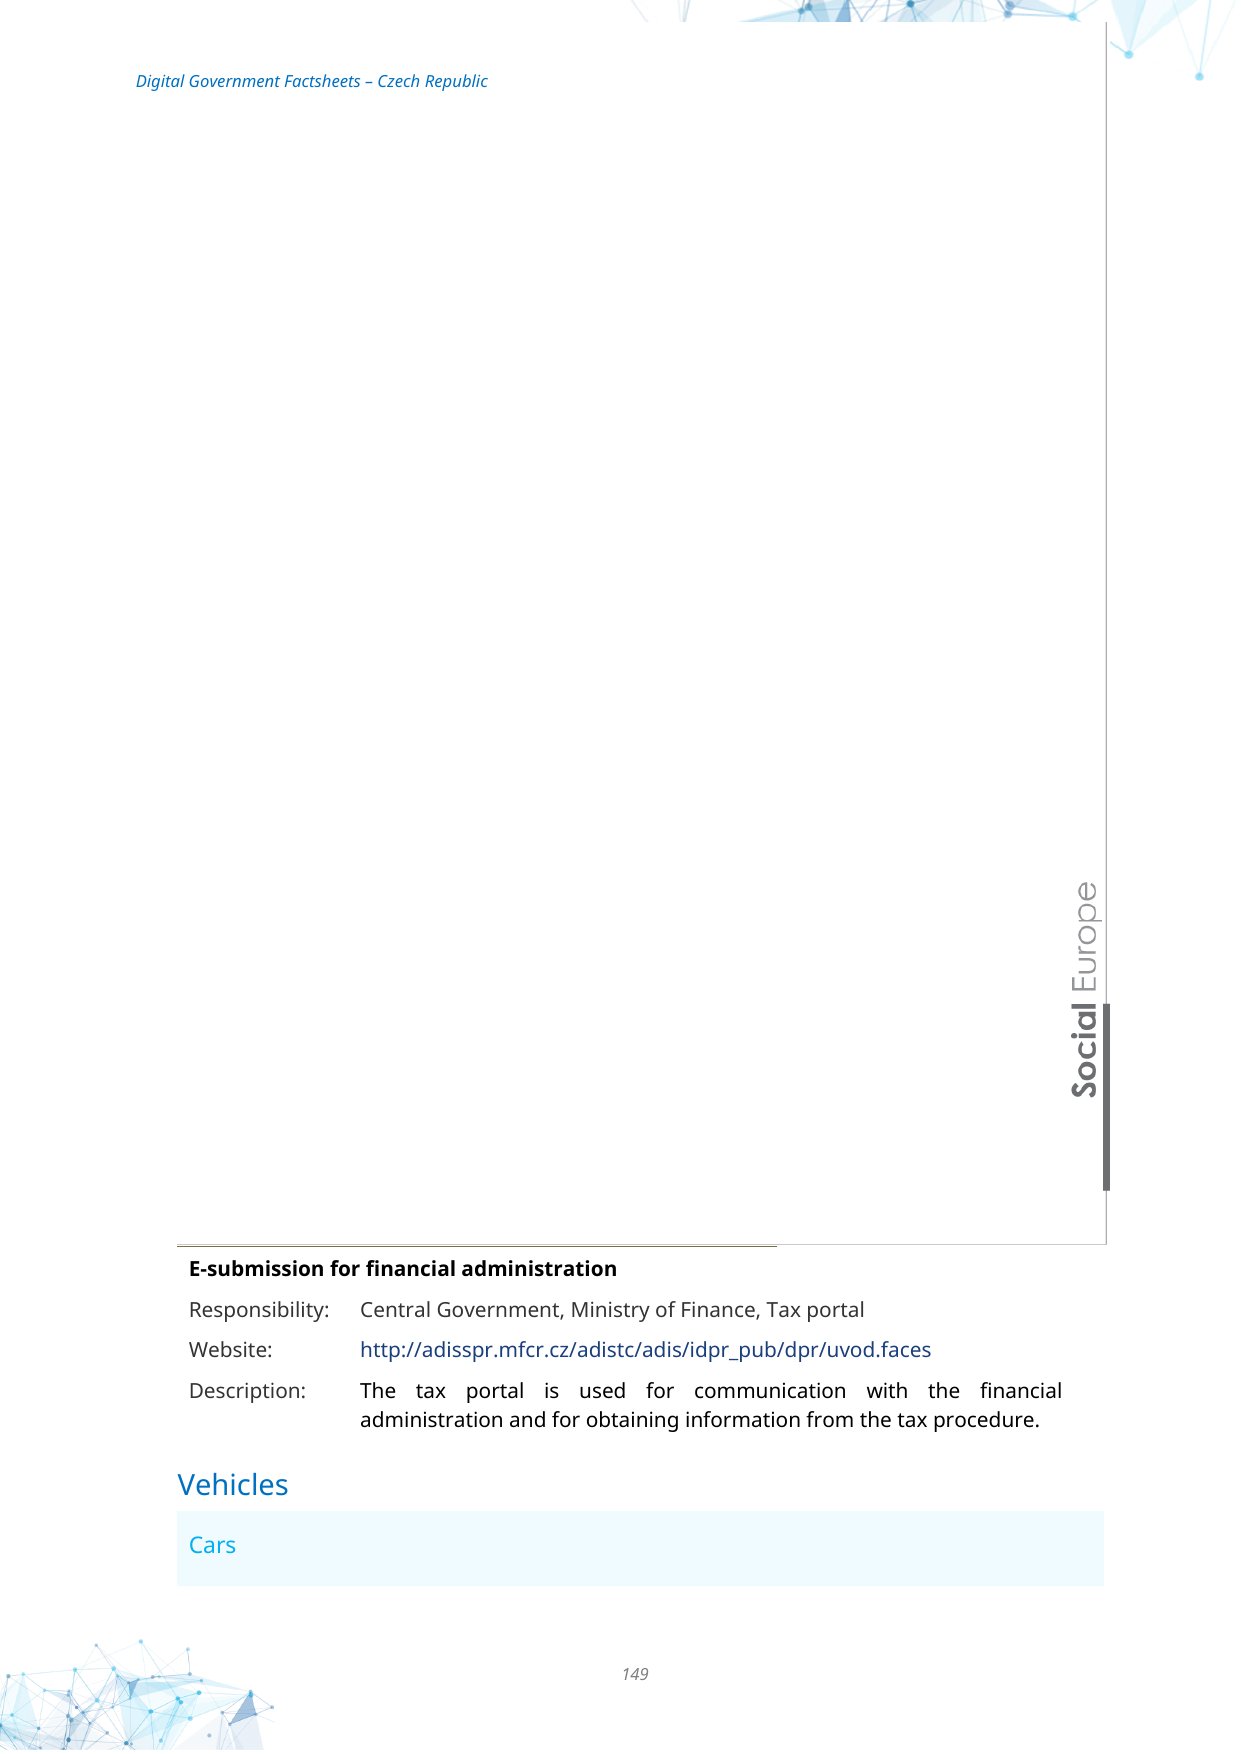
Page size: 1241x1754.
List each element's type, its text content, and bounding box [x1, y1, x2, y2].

table_cell E-submission for financial administration [177, 1248, 1074, 1288]
picture [177, 22, 1110, 1245]
table_cell Central Government, Ministry of Finance, Tax portal [349, 1289, 1074, 1329]
table_header Cars [177, 1511, 1104, 1586]
table_cell Description: [177, 1370, 349, 1440]
table_cell Responsibility: [177, 1289, 349, 1329]
table_cell http://adisspr.mfcr.cz/adistc/adis/idpr_pub/dpr/uvod.faces [349, 1329, 1074, 1370]
table_cell The tax portal is used for communication with the financial administration and for obtaining information from the tax procedure. [349, 1370, 1074, 1440]
subtitle Vehicles [177, 1465, 1092, 1504]
table_cell Website: [177, 1329, 349, 1370]
